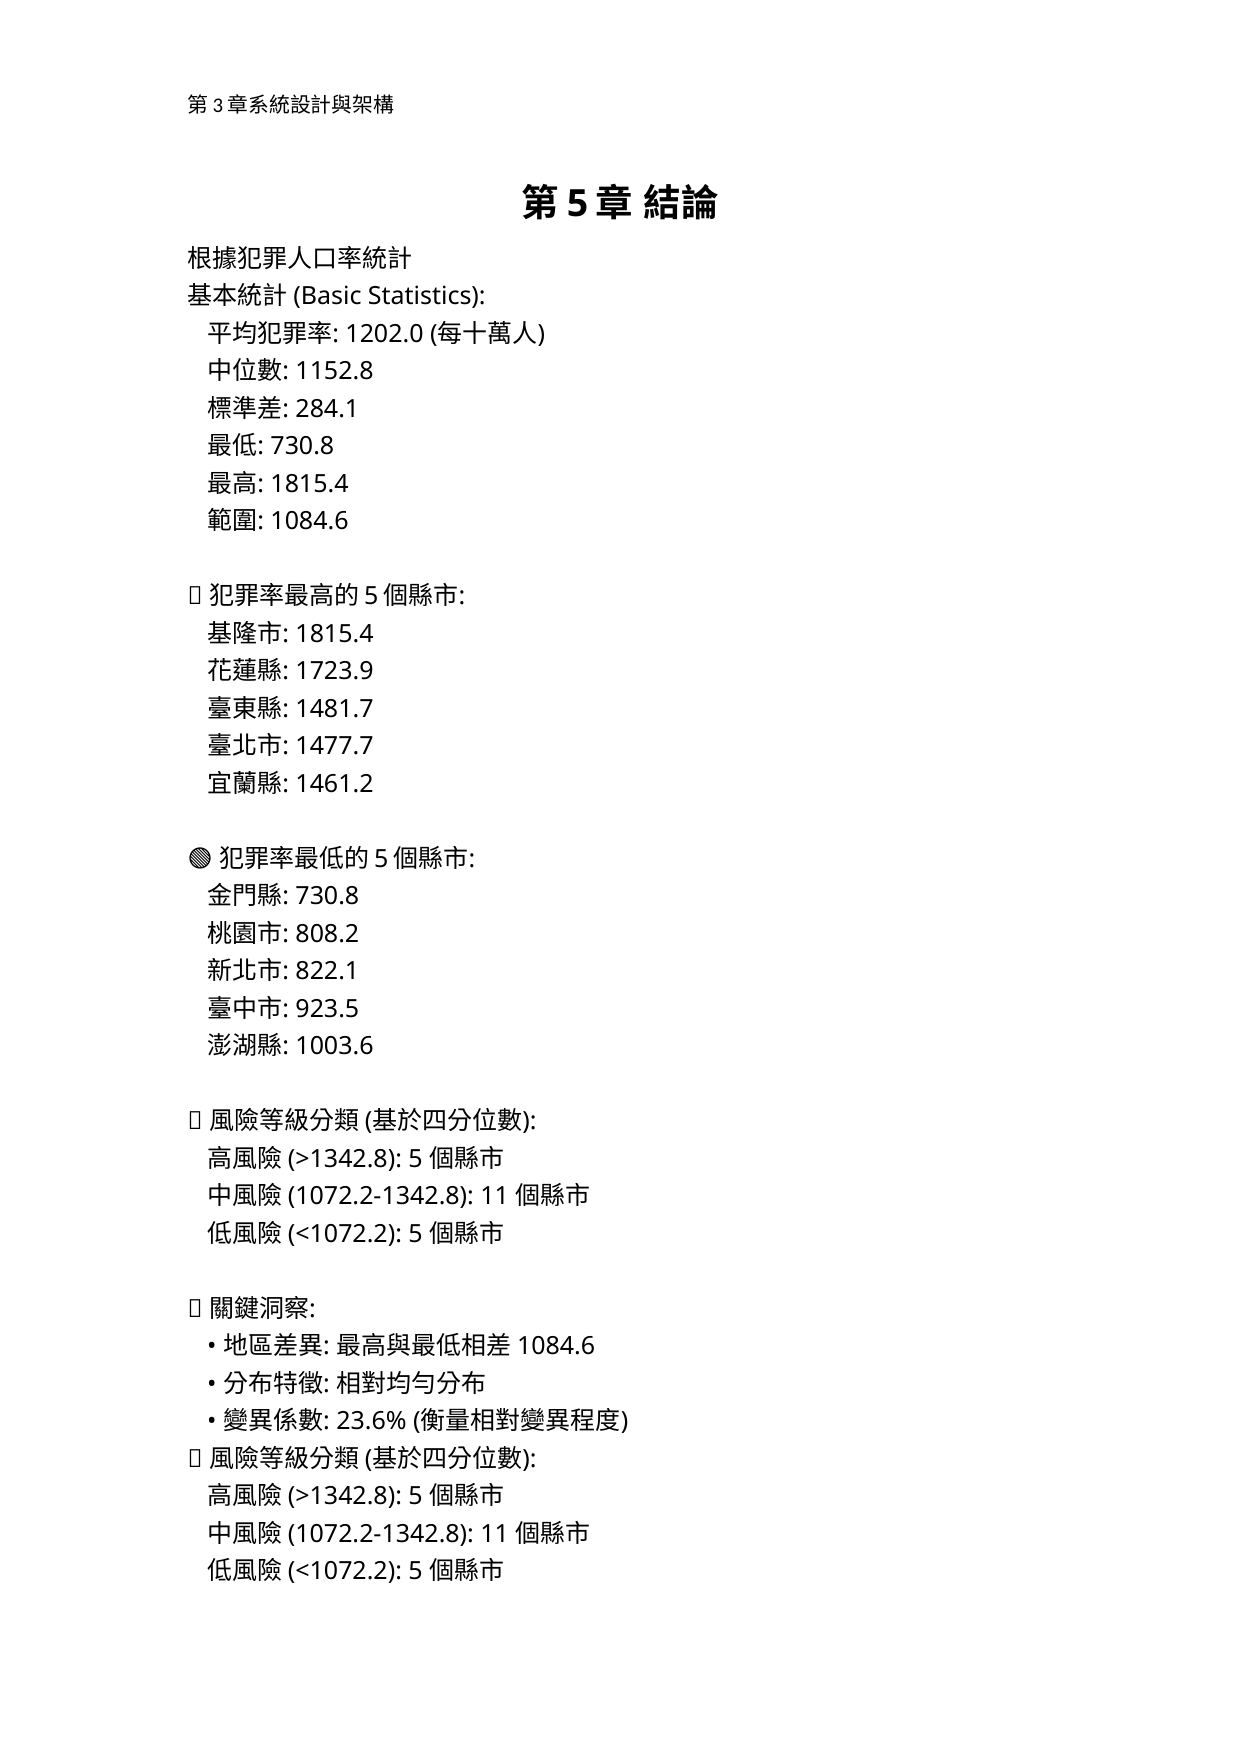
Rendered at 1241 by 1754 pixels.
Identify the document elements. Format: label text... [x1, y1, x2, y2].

text 花蓮縣: 1723.9 [187, 650, 1053, 687]
text 🚨 風險等級分類 (基於四分位數): [187, 1100, 1053, 1137]
text 基本統計 (Basic Statistics): [187, 275, 1053, 312]
text 中位數: 1152.8 [187, 350, 1053, 387]
text 🔴 犯罪率最高的5個縣市: [187, 575, 1053, 612]
text 新北市: 822.1 [187, 950, 1053, 987]
text 標準差: 284.1 [187, 387, 1053, 425]
text 高風險 (>1342.8): 5 個縣市 [187, 1475, 1053, 1512]
text 低風險 (<1072.2): 5 個縣市 [187, 1550, 1053, 1587]
text 第5章結論 [187, 162, 1053, 237]
text 基隆市: 1815.4 [187, 612, 1053, 650]
text 澎湖縣: 1003.6 [187, 1025, 1053, 1062]
text 臺中市: 923.5 [187, 987, 1053, 1025]
text 根據犯罪人口率統計 [187, 237, 1053, 275]
text 🚨 風險等級分類 (基於四分位數): [187, 1437, 1053, 1475]
text 🟢 犯罪率最低的5個縣市: [187, 837, 1053, 875]
text 💡 關鍵洞察: [187, 1287, 1053, 1325]
text 金門縣: 730.8 [187, 875, 1053, 912]
text 中風險 (1072.2-1342.8): 11 個縣市 [187, 1175, 1053, 1212]
text 最低: 730.8 [187, 425, 1053, 462]
text • 地區差異: 最高與最低相差 1084.6 [187, 1325, 1053, 1362]
text 低風險 (<1072.2): 5 個縣市 [187, 1212, 1053, 1250]
text 中風險 (1072.2-1342.8): 11 個縣市 [187, 1512, 1053, 1550]
text • 分布特徵: 相對均勻分布 [187, 1362, 1053, 1400]
text 最高: 1815.4 [187, 462, 1053, 500]
text 範圍: 1084.6 [187, 500, 1053, 537]
text 平均犯罪率: 1202.0 (每十萬人) [187, 312, 1053, 350]
text • 變異係數: 23.6% (衡量相對變異程度) [187, 1400, 1053, 1437]
text 臺東縣: 1481.7 [187, 687, 1053, 725]
text 桃園市: 808.2 [187, 912, 1053, 950]
text 臺北市: 1477.7 [187, 725, 1053, 762]
text 宜蘭縣: 1461.2 [187, 762, 1053, 800]
text 高風險 (>1342.8): 5 個縣市 [187, 1137, 1053, 1175]
